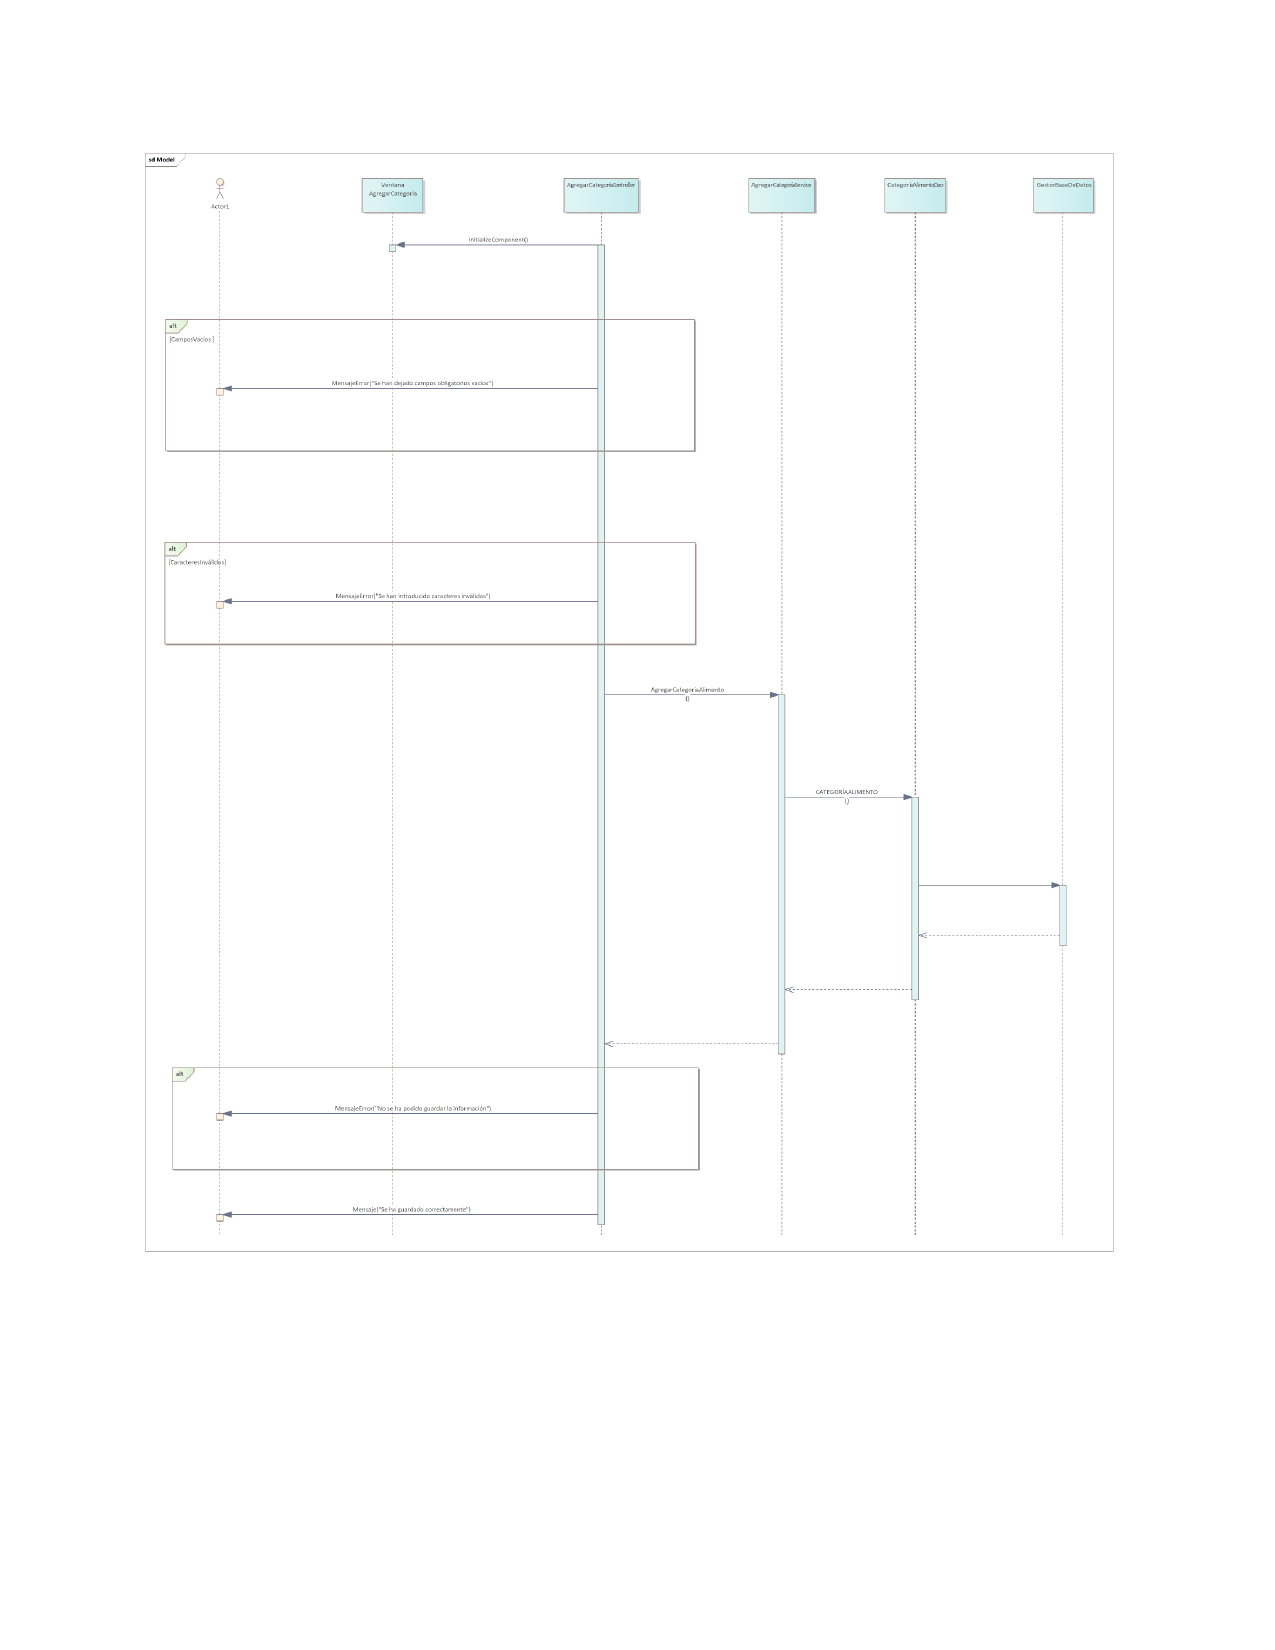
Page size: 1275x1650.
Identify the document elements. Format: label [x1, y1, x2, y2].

picture [141, 150, 1117, 1255]
